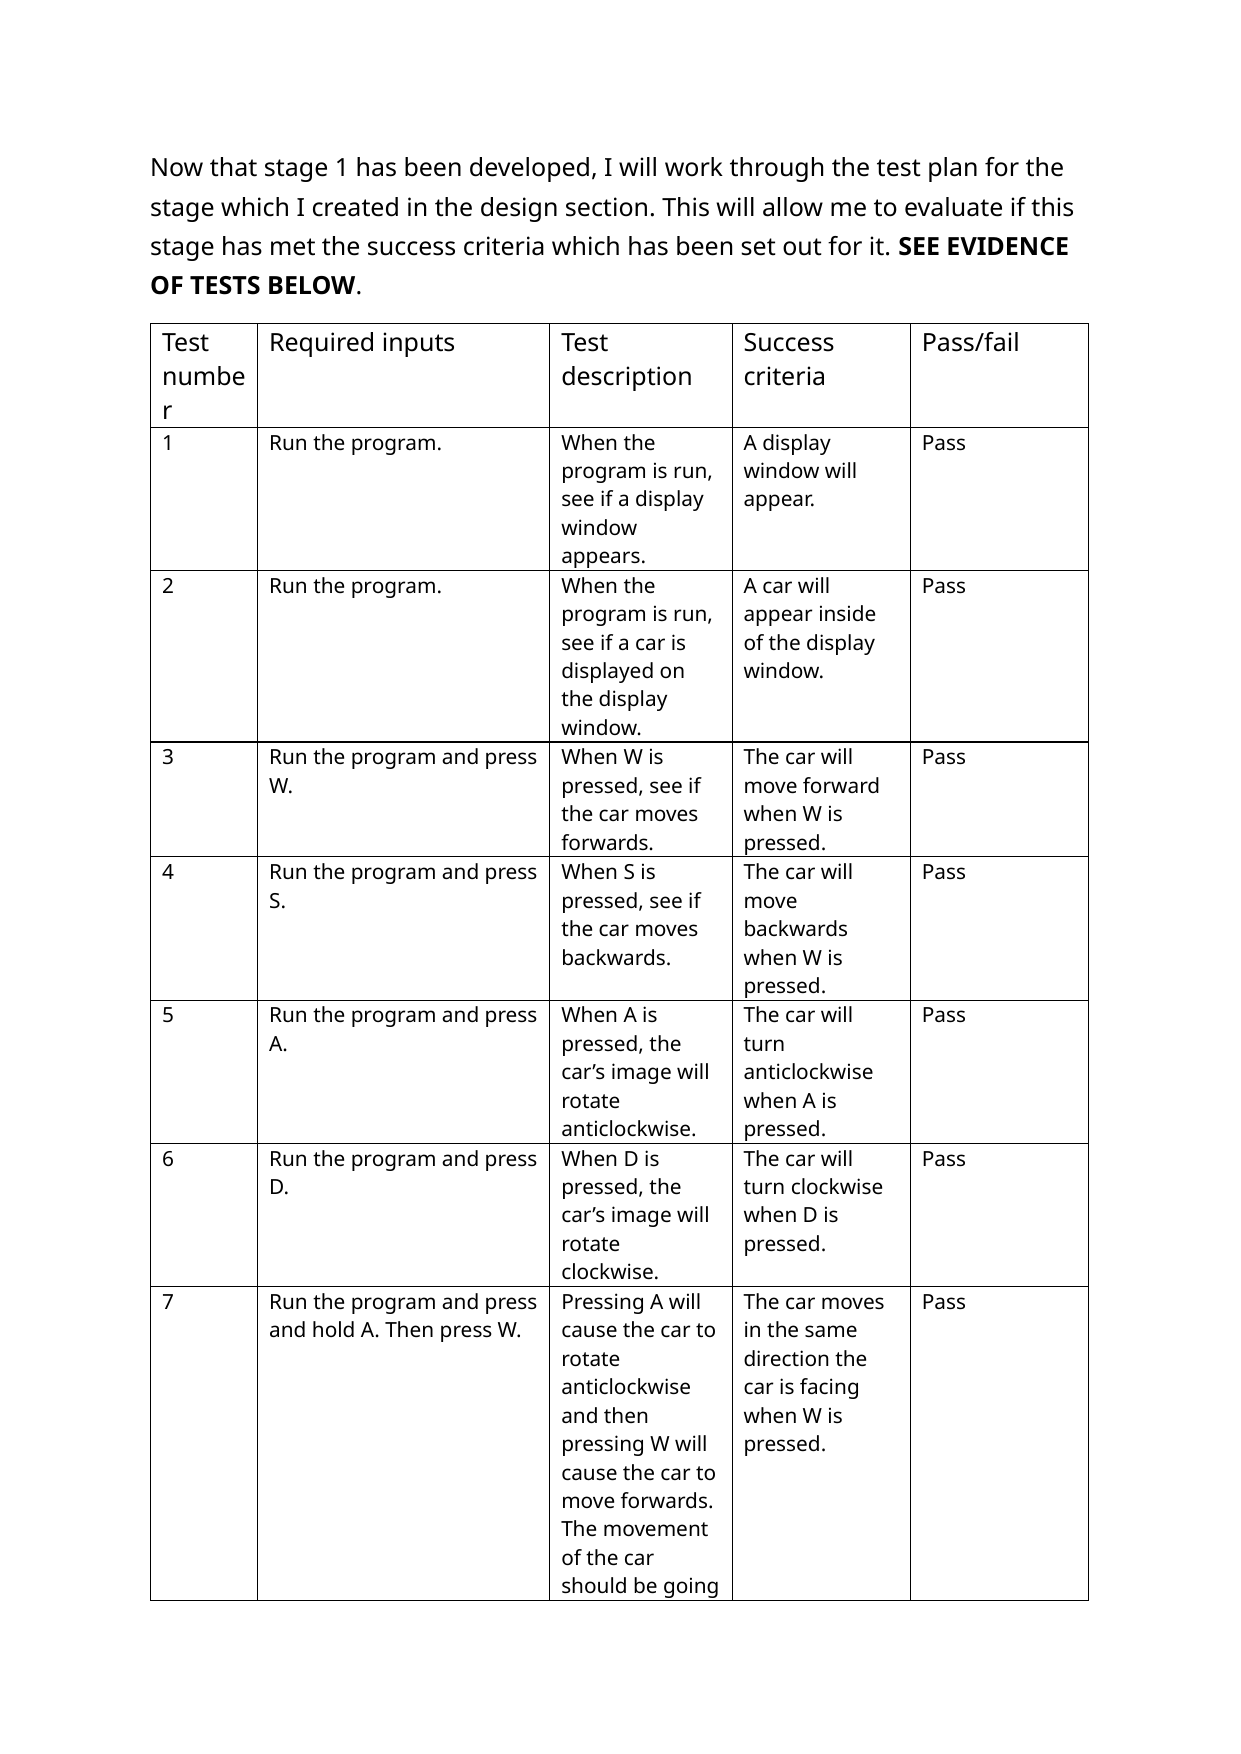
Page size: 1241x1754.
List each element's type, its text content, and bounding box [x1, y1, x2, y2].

table_cell 7 [151, 1287, 257, 1600]
table_cell The car will turn clockwise when D is pressed. [733, 1144, 910, 1286]
table_cell 2 [151, 571, 257, 741]
table_cell 1 [151, 428, 257, 570]
table_cell When S is pressed, see if the car moves backwards. [550, 857, 732, 999]
table_cell Pass [911, 1001, 1088, 1143]
table_cell Run the program and press S. [258, 857, 549, 999]
table_cell 3 [151, 743, 257, 856]
table_cell Pass [911, 571, 1088, 741]
text Now that stage 1 has been developed, I will work through the test plan for the stage which I created in the design section. This will allow me to evaluate if this stage has met the success criteria which has been set out for it. SEE EVIDENCE OF TESTS BELOW. [150, 150, 1090, 302]
table_header Required inputs [258, 324, 549, 427]
table_cell Run the program and press D. [258, 1144, 549, 1286]
table_cell When W is pressed, see if the car moves forwards. [550, 743, 732, 856]
table_cell When the program is run, see if a car is displayed on the display window. [550, 571, 732, 741]
table_header Test description [550, 324, 732, 427]
table_cell Run the program. [258, 428, 549, 570]
table_cell Run the program and press A. [258, 1001, 549, 1143]
table_cell The car will move backwards when W is pressed. [733, 857, 910, 999]
table_cell The car will move forward when W is pressed. [733, 743, 910, 856]
table_cell A display window will appear. [733, 428, 910, 570]
table_cell When the program is run, see if a display window appears. [550, 428, 732, 570]
table_cell Pass [911, 428, 1088, 570]
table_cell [733, 1287, 910, 1600]
table_cell Pass [911, 1144, 1088, 1286]
table_cell Pass [911, 1287, 1088, 1600]
table_cell Pass [911, 743, 1088, 856]
table_cell Pass [911, 857, 1088, 999]
table_cell A car will appear inside of the display window. [733, 571, 910, 741]
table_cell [550, 1287, 732, 1600]
table_cell When D is pressed, the car’s image will rotate clockwise. [550, 1144, 732, 1286]
table_cell 4 [151, 857, 257, 999]
table_cell The car will turn anticlockwise when A is pressed. [733, 1001, 910, 1143]
table_header Success criteria [733, 324, 910, 427]
table_cell 6 [151, 1144, 257, 1286]
table_cell When A is pressed, the car’s image will rotate anticlockwise. [550, 1001, 732, 1143]
table_header Pass/fail [911, 324, 1088, 427]
table_cell Run the program and press W. [258, 743, 549, 856]
table_header Test number [151, 324, 257, 427]
table_cell 5 [151, 1001, 257, 1143]
table_cell Run the program. [258, 571, 549, 741]
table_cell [258, 1287, 549, 1600]
